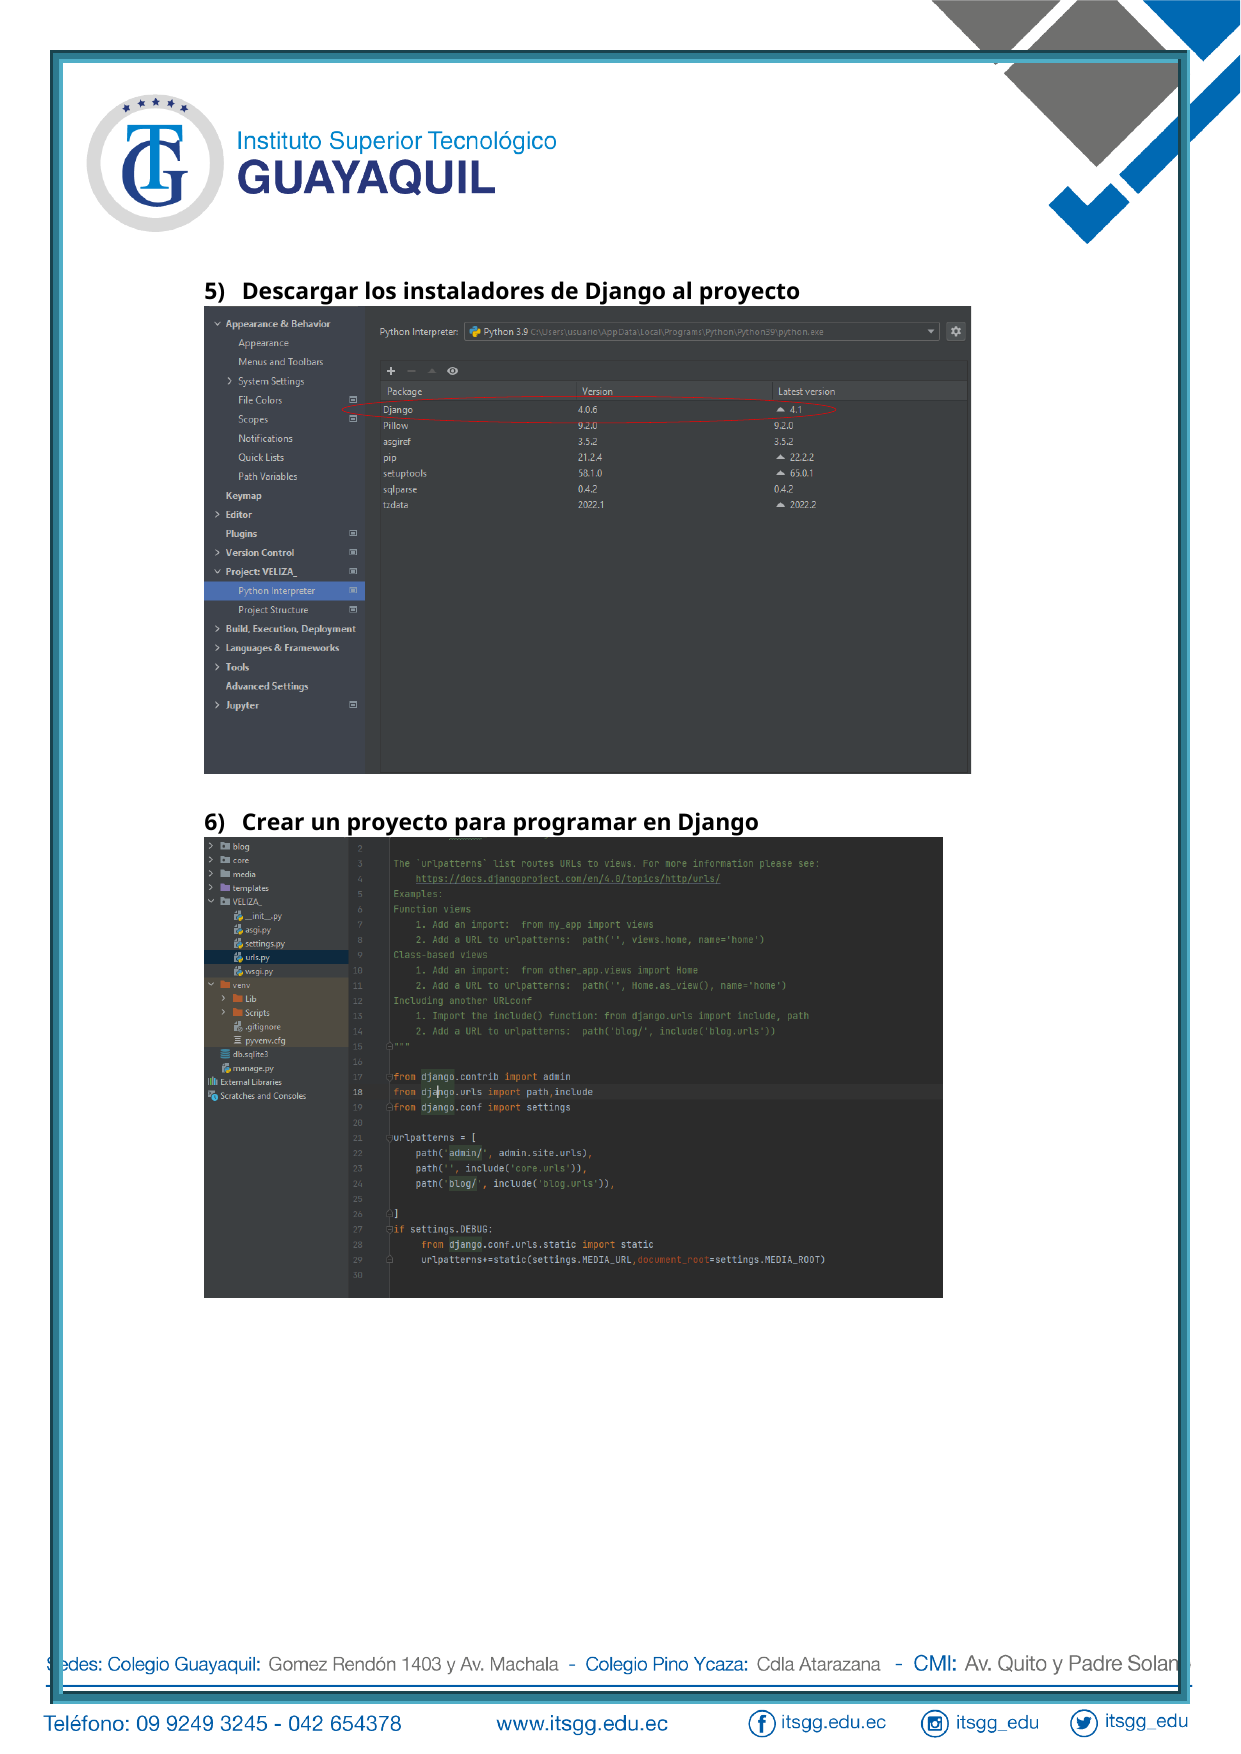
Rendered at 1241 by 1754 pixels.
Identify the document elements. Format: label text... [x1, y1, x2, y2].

picture [204, 306, 972, 774]
picture [63, 1654, 1178, 1691]
list Descargar los instaladores de Django al proyecto [204, 275, 1076, 306]
list Crear un proyecto para programar en Django [204, 806, 1076, 837]
picture [86, 63, 1178, 244]
picture [204, 837, 943, 1298]
picture [43, 1654, 1193, 1738]
picture [86, 0, 1241, 244]
